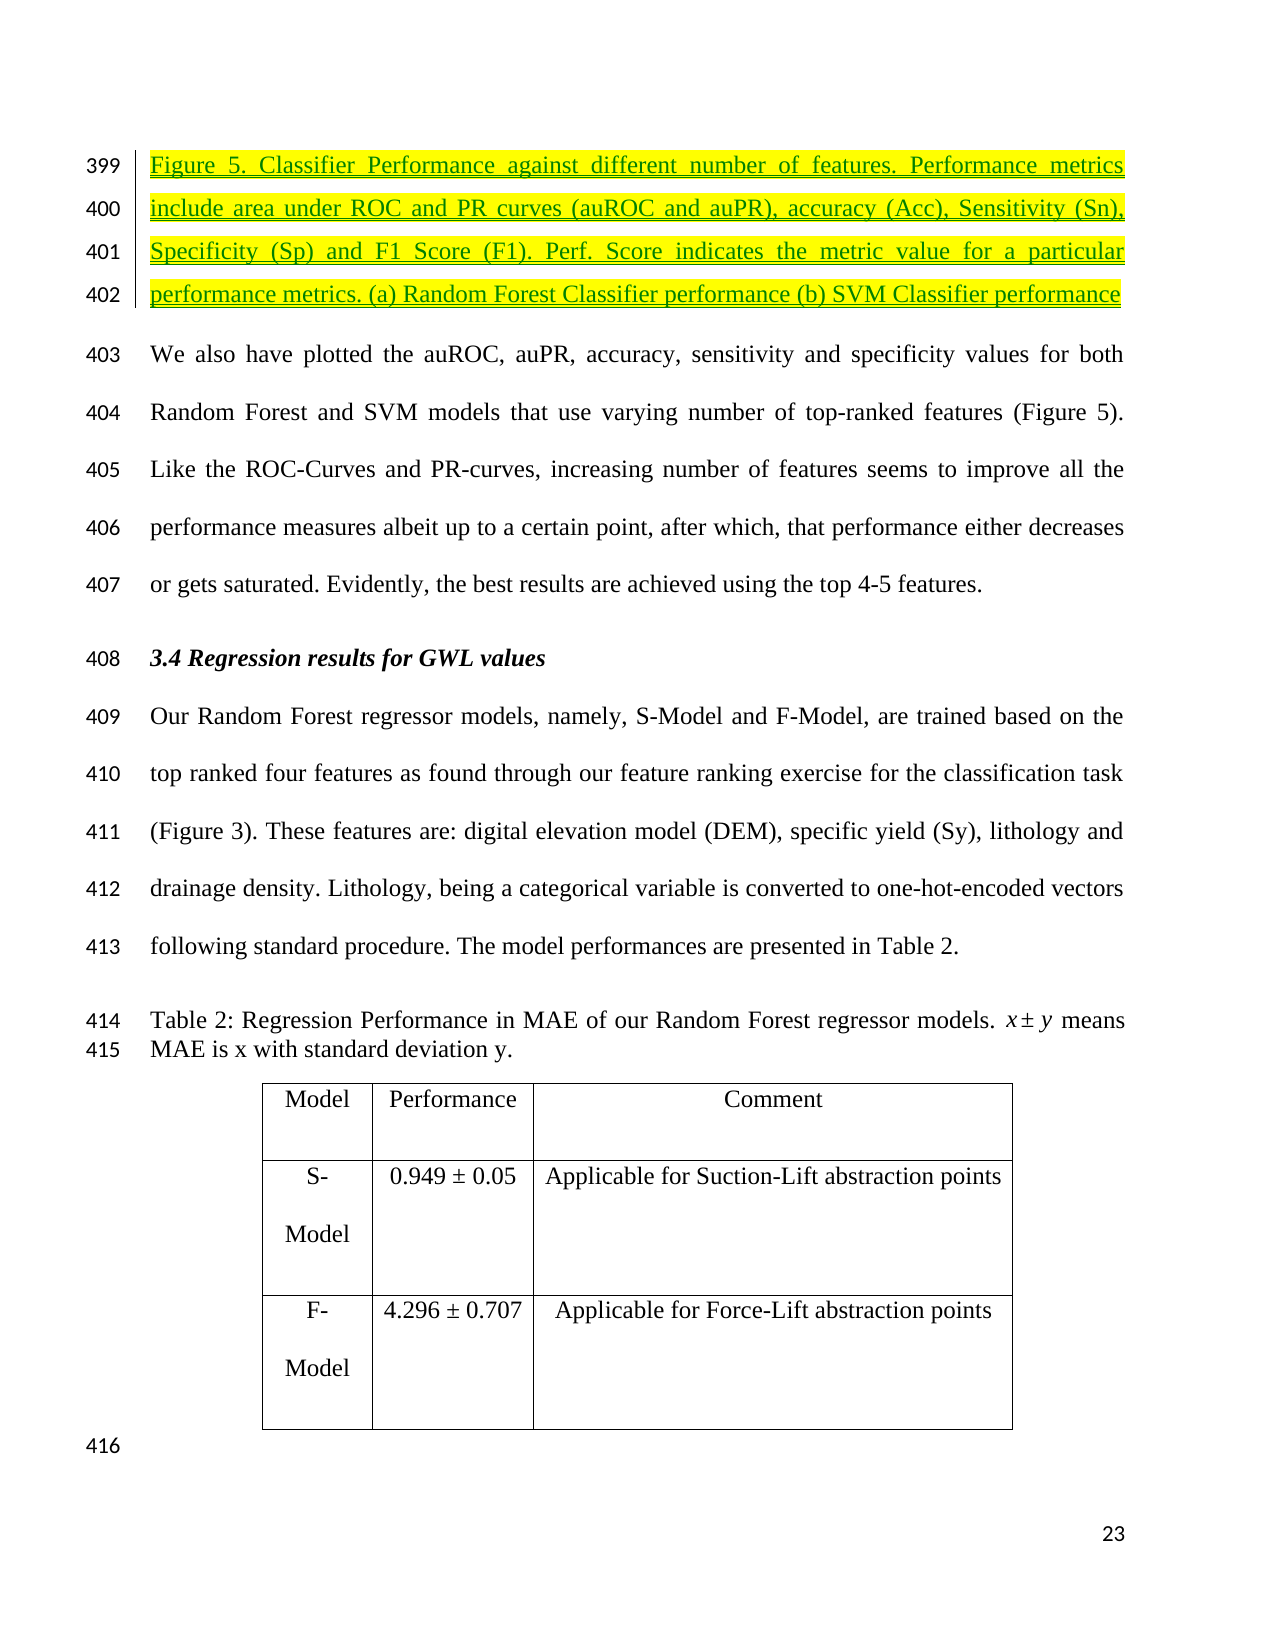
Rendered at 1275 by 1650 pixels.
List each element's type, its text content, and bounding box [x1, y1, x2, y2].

text Our Random Forest regressor models, namely, S-Model and F-Model, are trained based on the top ranked four features as found through our feature ranking exercise for the classification task (Figure 3). These features are: digital elevation model (DEM), specific yield (Sy), lithology and drainage density. Lithology, being a categorical variable is converted to one-hot-encoded vectors following standard procedure. The model performances are presented in Table 2. [150, 701, 1125, 959]
table_cell Applicable for Suction-Lift abstraction points [534, 1161, 1012, 1294]
table_cell Applicable for Force-Lift abstraction points [534, 1296, 1012, 1429]
subtitle 3.4 Regression results for GWL values [150, 643, 1125, 672]
text Table 2: Regression Performance in MAE of our Random Forest regressor models. means MAE is x with standard deviation y. [150, 1005, 1125, 1062]
table_cell F-Model [263, 1296, 372, 1429]
table_cell 4.296 ± 0.707 [373, 1296, 533, 1429]
table_cell S-Model [263, 1161, 372, 1294]
table_header Comment [534, 1084, 1012, 1160]
table_header Performance [373, 1084, 533, 1160]
table_header Model [263, 1084, 372, 1160]
table_cell 0.949 0.05 [373, 1161, 533, 1294]
text We also have plotted the auROC, auPR, accuracy, sensitivity and specificity values for both Random Forest and SVM models that use varying number of top-ranked features (Figure 5). Like the ROC-Curves and PR-curves, increasing number of features seems to improve all the performance measures albeit up to a certain point, after which, that performance either decreases or gets saturated. Evidently, the best results are achieved using the top 4-5 features. [150, 339, 1125, 598]
